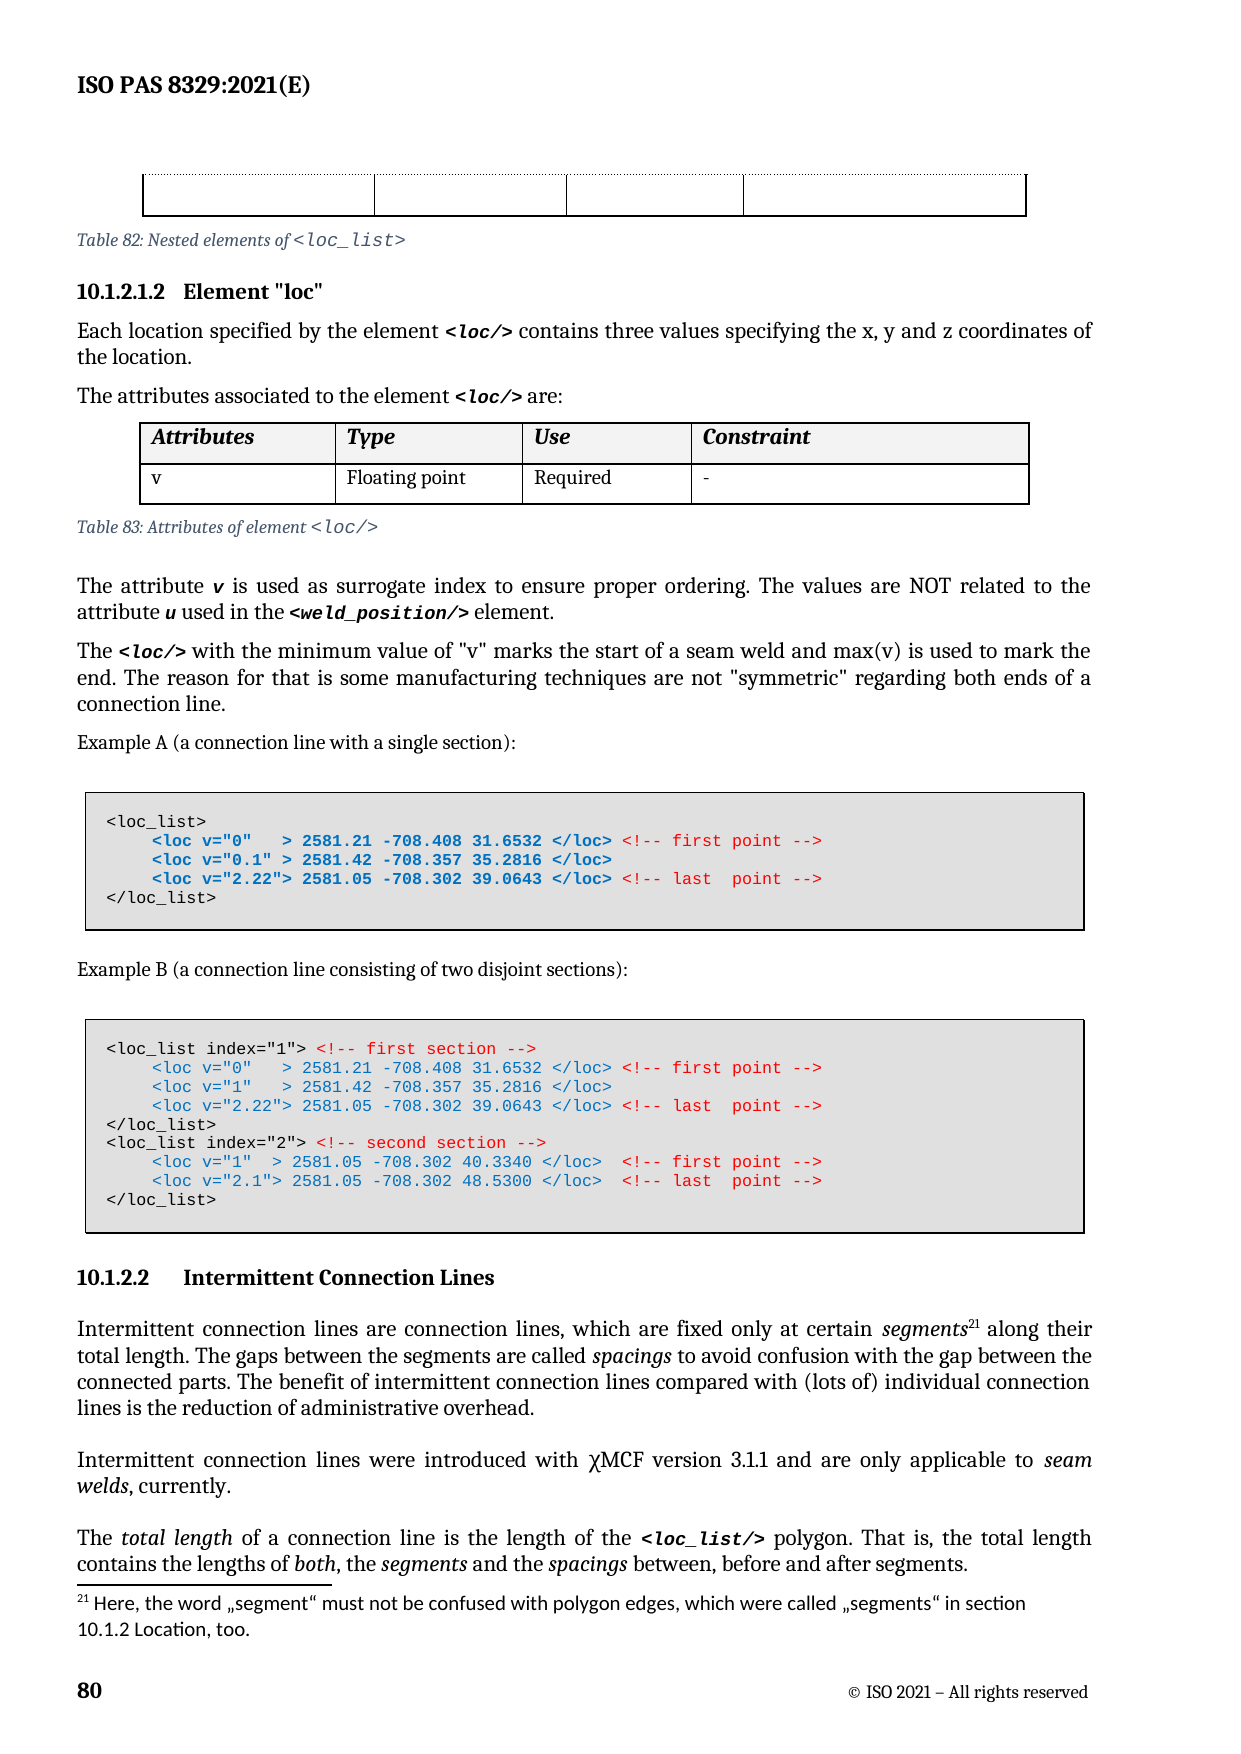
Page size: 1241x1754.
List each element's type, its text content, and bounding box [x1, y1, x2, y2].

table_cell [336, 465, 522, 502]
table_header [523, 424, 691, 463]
text Example A (a connection line with a single section): [77, 729, 1092, 754]
text </loc_list> [86, 886, 1083, 905]
text <loc v="0.1" > 2581.42 -708.357 35.2816 </loc> [86, 849, 1083, 867]
text <loc v="2.22"> 2581.05 -708.302 39.0643 </loc> <!-- last point --> [86, 867, 1083, 886]
subtitle Intermittent Connection Lines [77, 1265, 1092, 1291]
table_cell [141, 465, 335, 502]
text Table 82: Nested elements of <loc_list> [77, 229, 1092, 252]
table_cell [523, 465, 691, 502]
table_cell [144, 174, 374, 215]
text <loc v="1" > 2581.42 -708.357 35.2816 </loc> [86, 1075, 1083, 1094]
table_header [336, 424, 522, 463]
text <loc_list index="1"> <!-- first section --> [86, 1038, 1083, 1057]
text <loc_list> [86, 811, 1083, 830]
text Example B (a connection line consisting of two disjoint sections): [77, 956, 1092, 981]
text </loc_list> [86, 1113, 1083, 1132]
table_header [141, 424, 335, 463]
text The total length of a connection line is the length of the <loc_list/> polygon. That is, the total length contains the lengths of both, the segments and the spacings between, before and after segments. [77, 1524, 1092, 1577]
text Each location specified by the element <loc/> contains three values specifying the x, y and z coordinates of the location. [77, 318, 1092, 371]
text <loc_list index="2"> <!-- second section --> [86, 1132, 1083, 1151]
text <loc v="0" > 2581.21 -708.408 31.6532 </loc> <!-- first point --> [86, 1057, 1083, 1075]
text <loc v="2.1"> 2581.05 -708.302 48.5300 </loc> <!-- last point --> [86, 1170, 1083, 1188]
text Table 83: Attributes of element <loc/> [77, 517, 1092, 539]
text The <loc/> with the minimum value of "v" marks the start of a seam weld and max(v) is used to mark the end. The reason for that is some manufacturing techniques are not "symmetric" regarding both ends of a connection line. [77, 638, 1092, 717]
subtitle Element "loc" [77, 279, 1092, 305]
text <loc v="1" > 2581.05 -708.302 40.3340 </loc> <!-- first point --> [86, 1151, 1083, 1170]
text The attribute v is used as surrogate index to ensure proper ordering. The values are NOT related to the attribute u used in the <weld_position/> element. [77, 573, 1092, 626]
text The attributes associated to the element <loc/> are: [77, 383, 1092, 409]
text Intermittent connection lines were introduced with χMCF version 3.1.1 and are only applicable to seam welds, currently. [77, 1447, 1092, 1499]
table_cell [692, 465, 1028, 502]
text <loc v="0" > 2581.21 -708.408 31.6532 </loc> <!-- first point --> [86, 830, 1083, 849]
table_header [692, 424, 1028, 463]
text </loc_list> [86, 1188, 1083, 1207]
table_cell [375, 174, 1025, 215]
text <loc v="2.22"> 2581.05 -708.302 39.0643 </loc> <!-- last point --> [86, 1094, 1083, 1113]
text Intermittent connection lines are connection lines, which are fixed only at certain segments along their total length. The gaps between the segments are called spacings to avoid confusion with the gap between the connected parts. The benefit of intermittent connection lines compared with (lots of) individual connection lines is the reduction of administrative overhead. [77, 1316, 1092, 1422]
